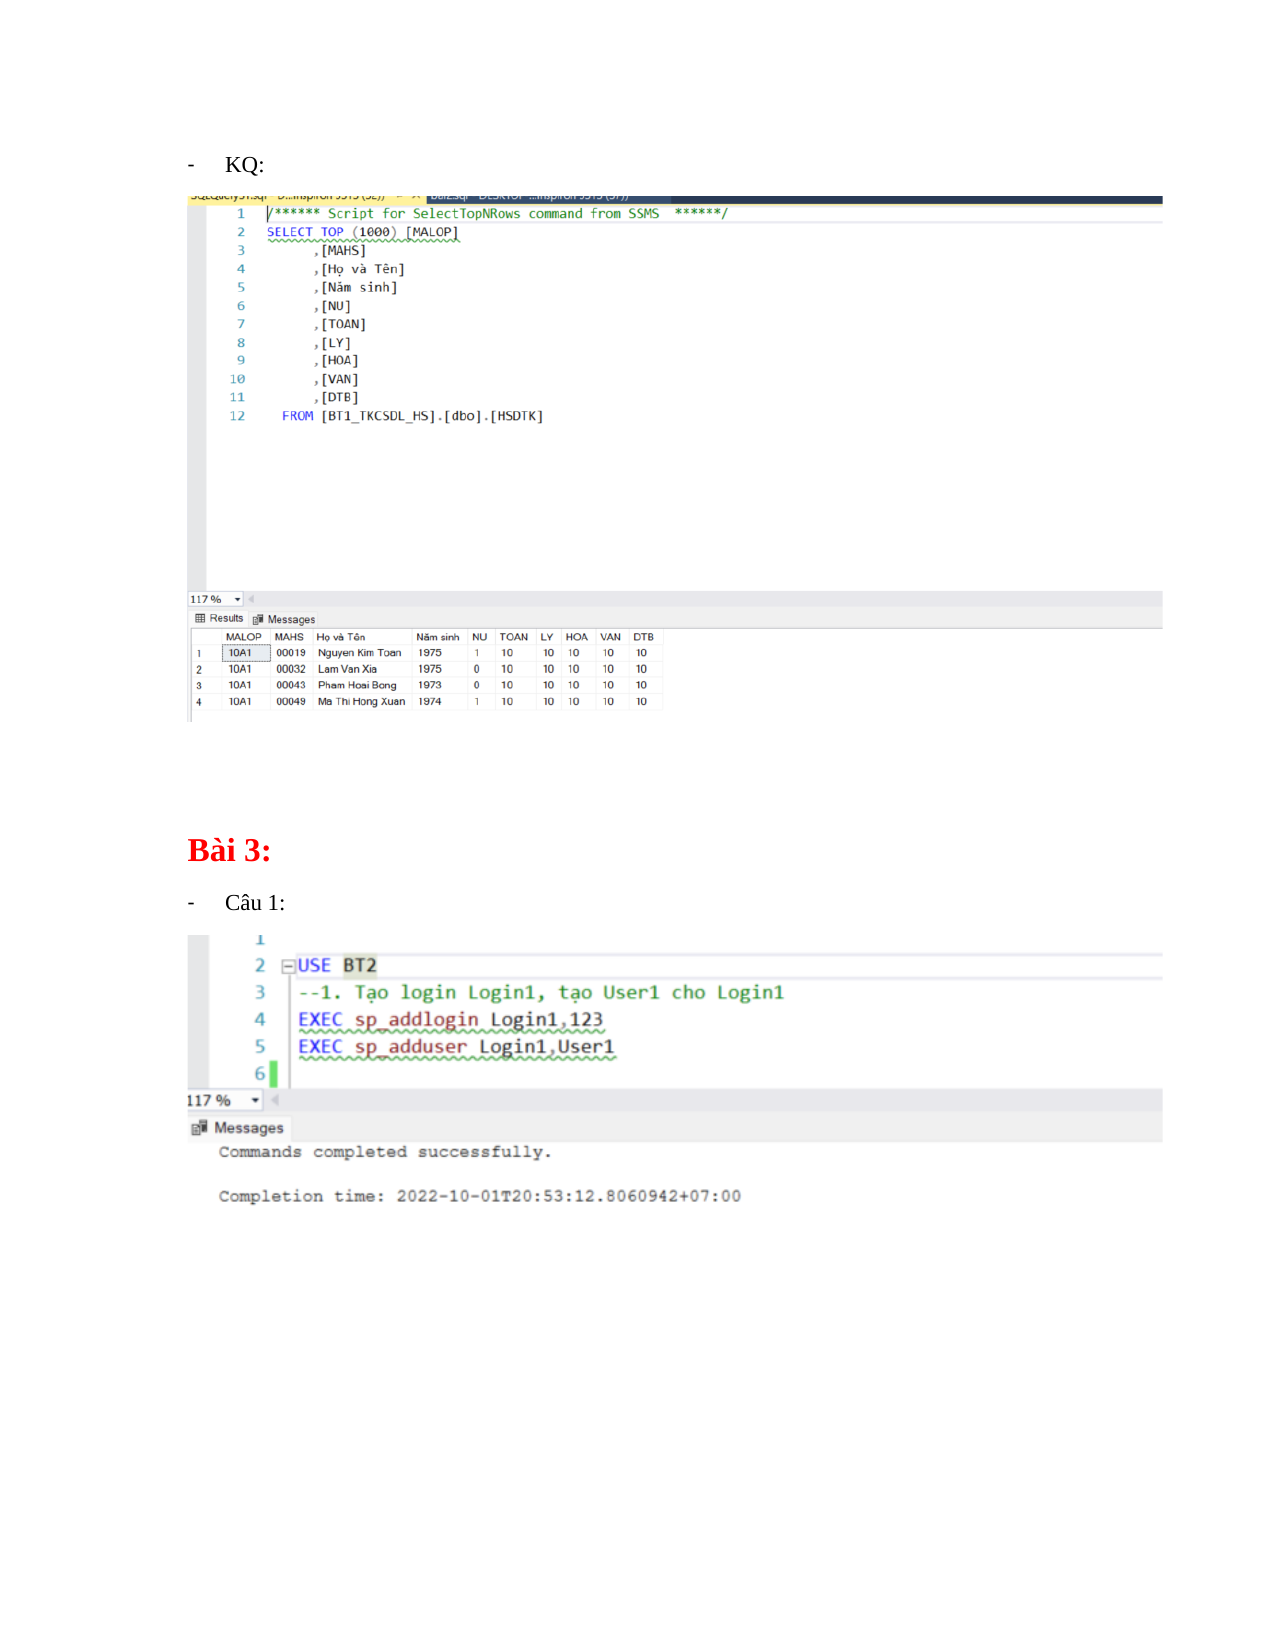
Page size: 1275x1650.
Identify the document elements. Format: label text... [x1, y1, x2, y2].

picture [187, 196, 1163, 722]
text Bài 3: [187, 830, 1125, 868]
list KQ: [187, 150, 1125, 178]
picture [187, 935, 1163, 1218]
list Câu 1: [187, 888, 1125, 916]
